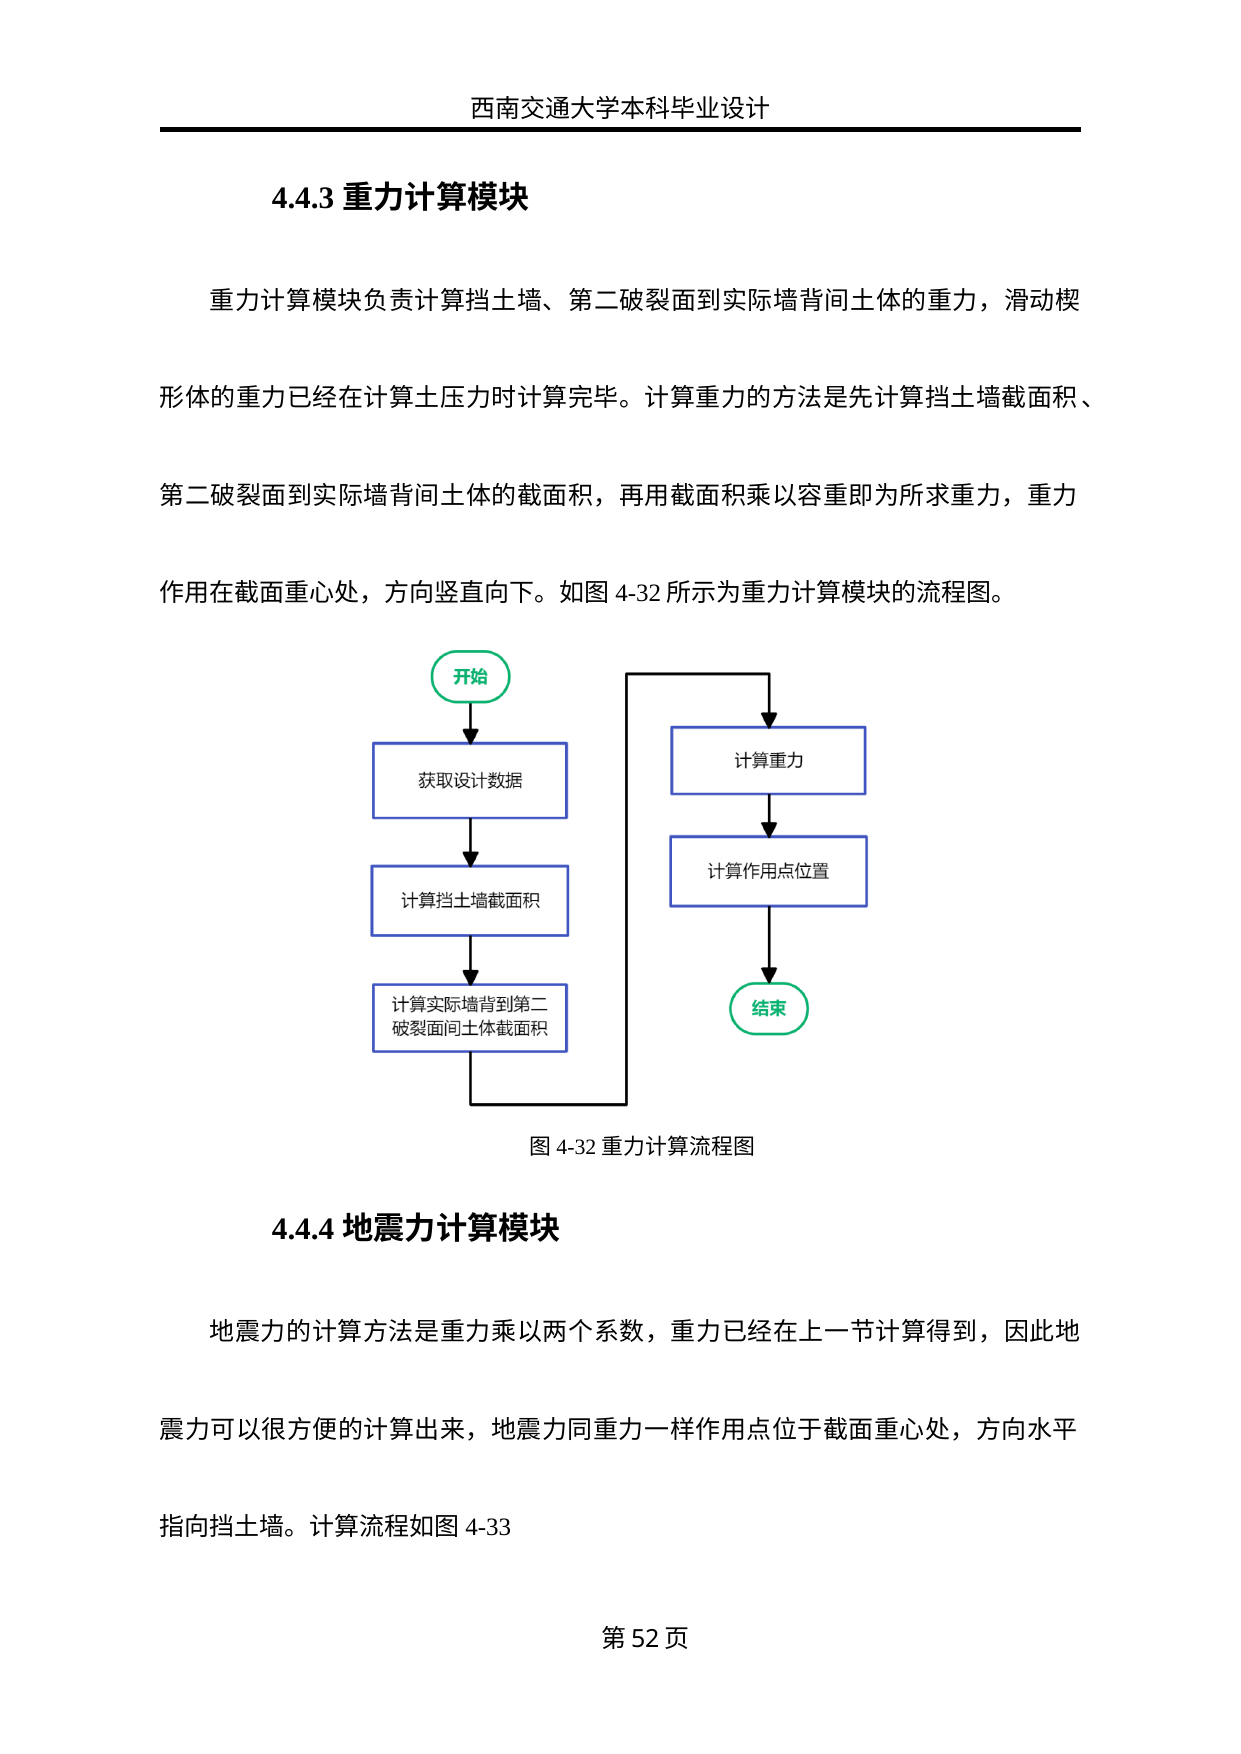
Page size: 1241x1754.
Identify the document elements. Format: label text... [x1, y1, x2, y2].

subtitle 地震力计算模块 [272, 1193, 1081, 1258]
subtitle 重力计算模块 [272, 162, 1081, 227]
picture [357, 641, 884, 1127]
